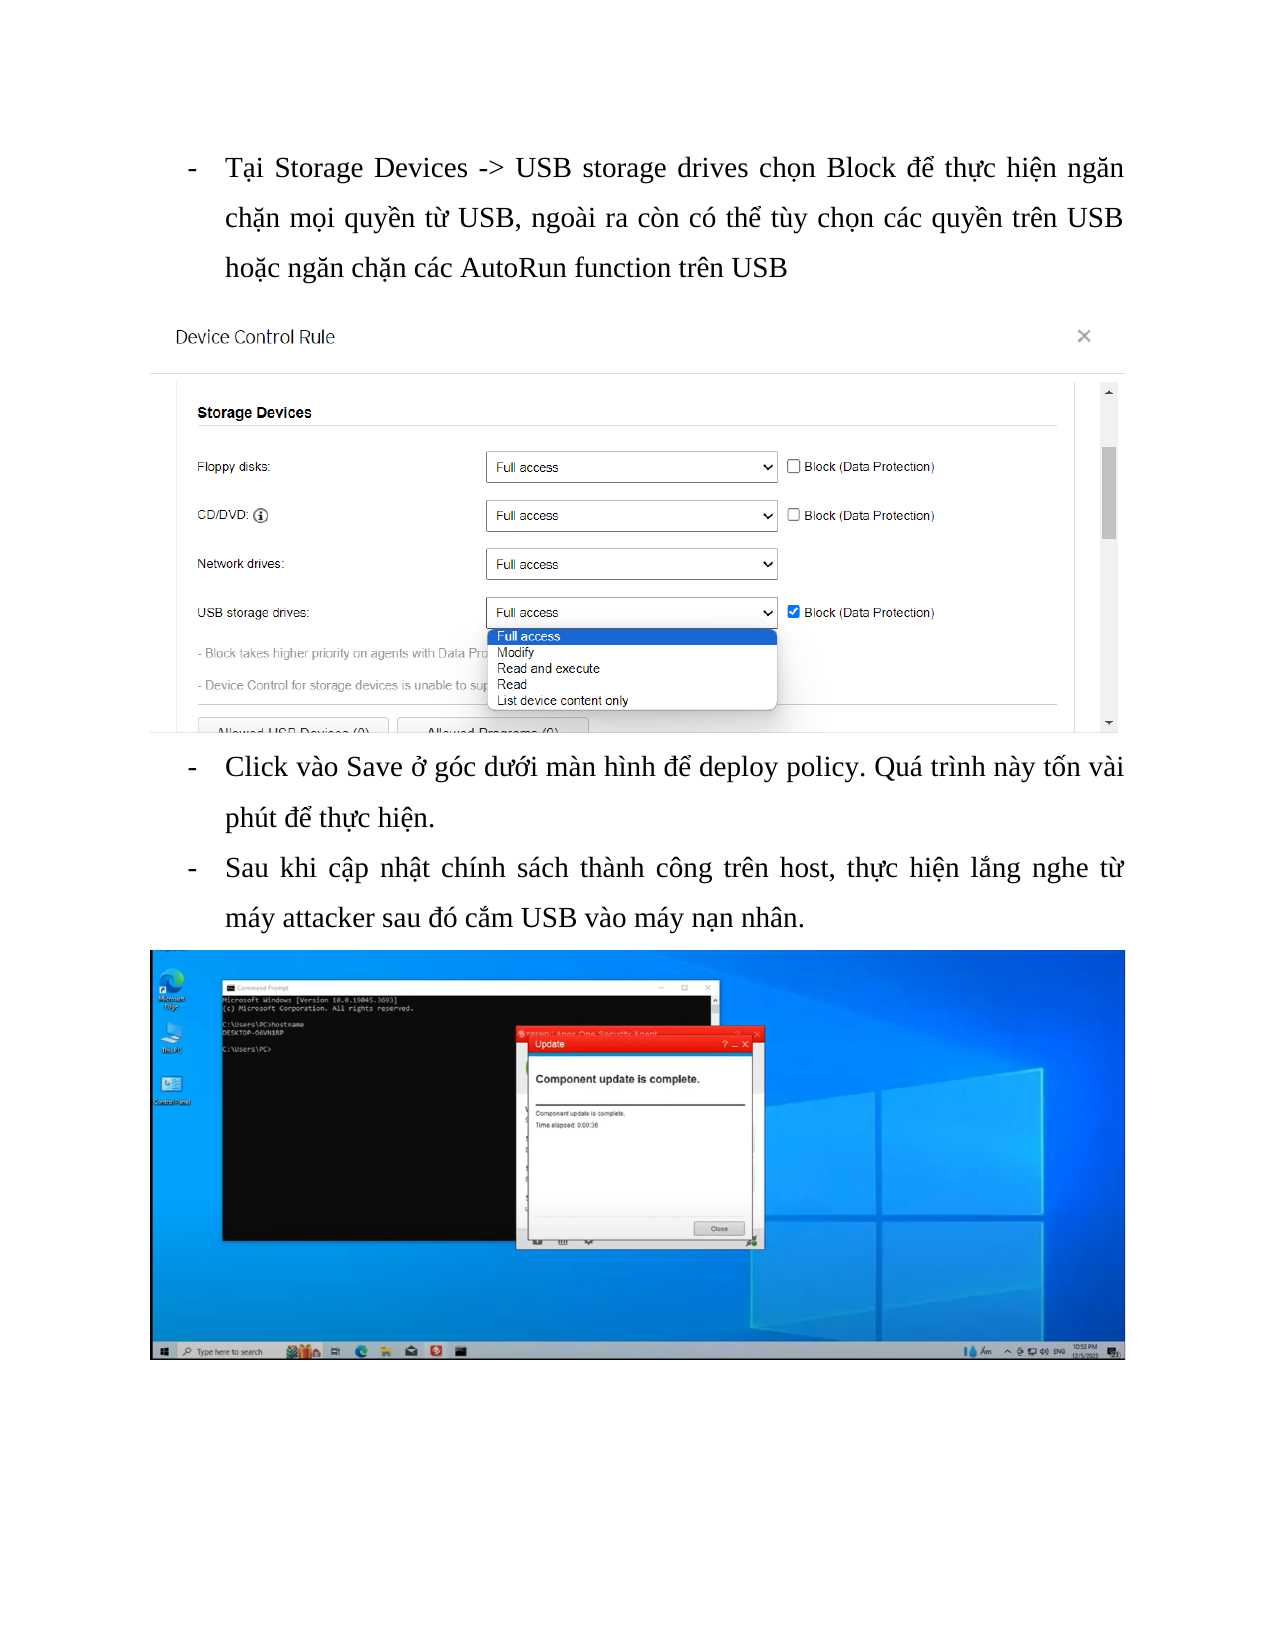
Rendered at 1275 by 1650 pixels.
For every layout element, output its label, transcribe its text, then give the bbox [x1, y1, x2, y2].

picture [150, 301, 1125, 733]
picture [150, 950, 1125, 1360]
list Click vào Save ở góc dưới màn hình để deploy policy. Quá trình này tốn vài phút để thực hiện. [187, 749, 1125, 833]
list Sau khi cập nhật chính sách thành công trên host, thực hiện lắng nghe từ máy attacker sau đó cắm USB vào máy nạn nhân. [187, 850, 1125, 934]
list Tại Storage Devices -> USB storage drives chọn Block để thực hiện ngăn chặn mọi quyền từ USB, ngoài ra còn có thể tùy chọn các quyền trên USB hoặc ngăn chặn các AutoRun function trên USB [187, 150, 1125, 284]
